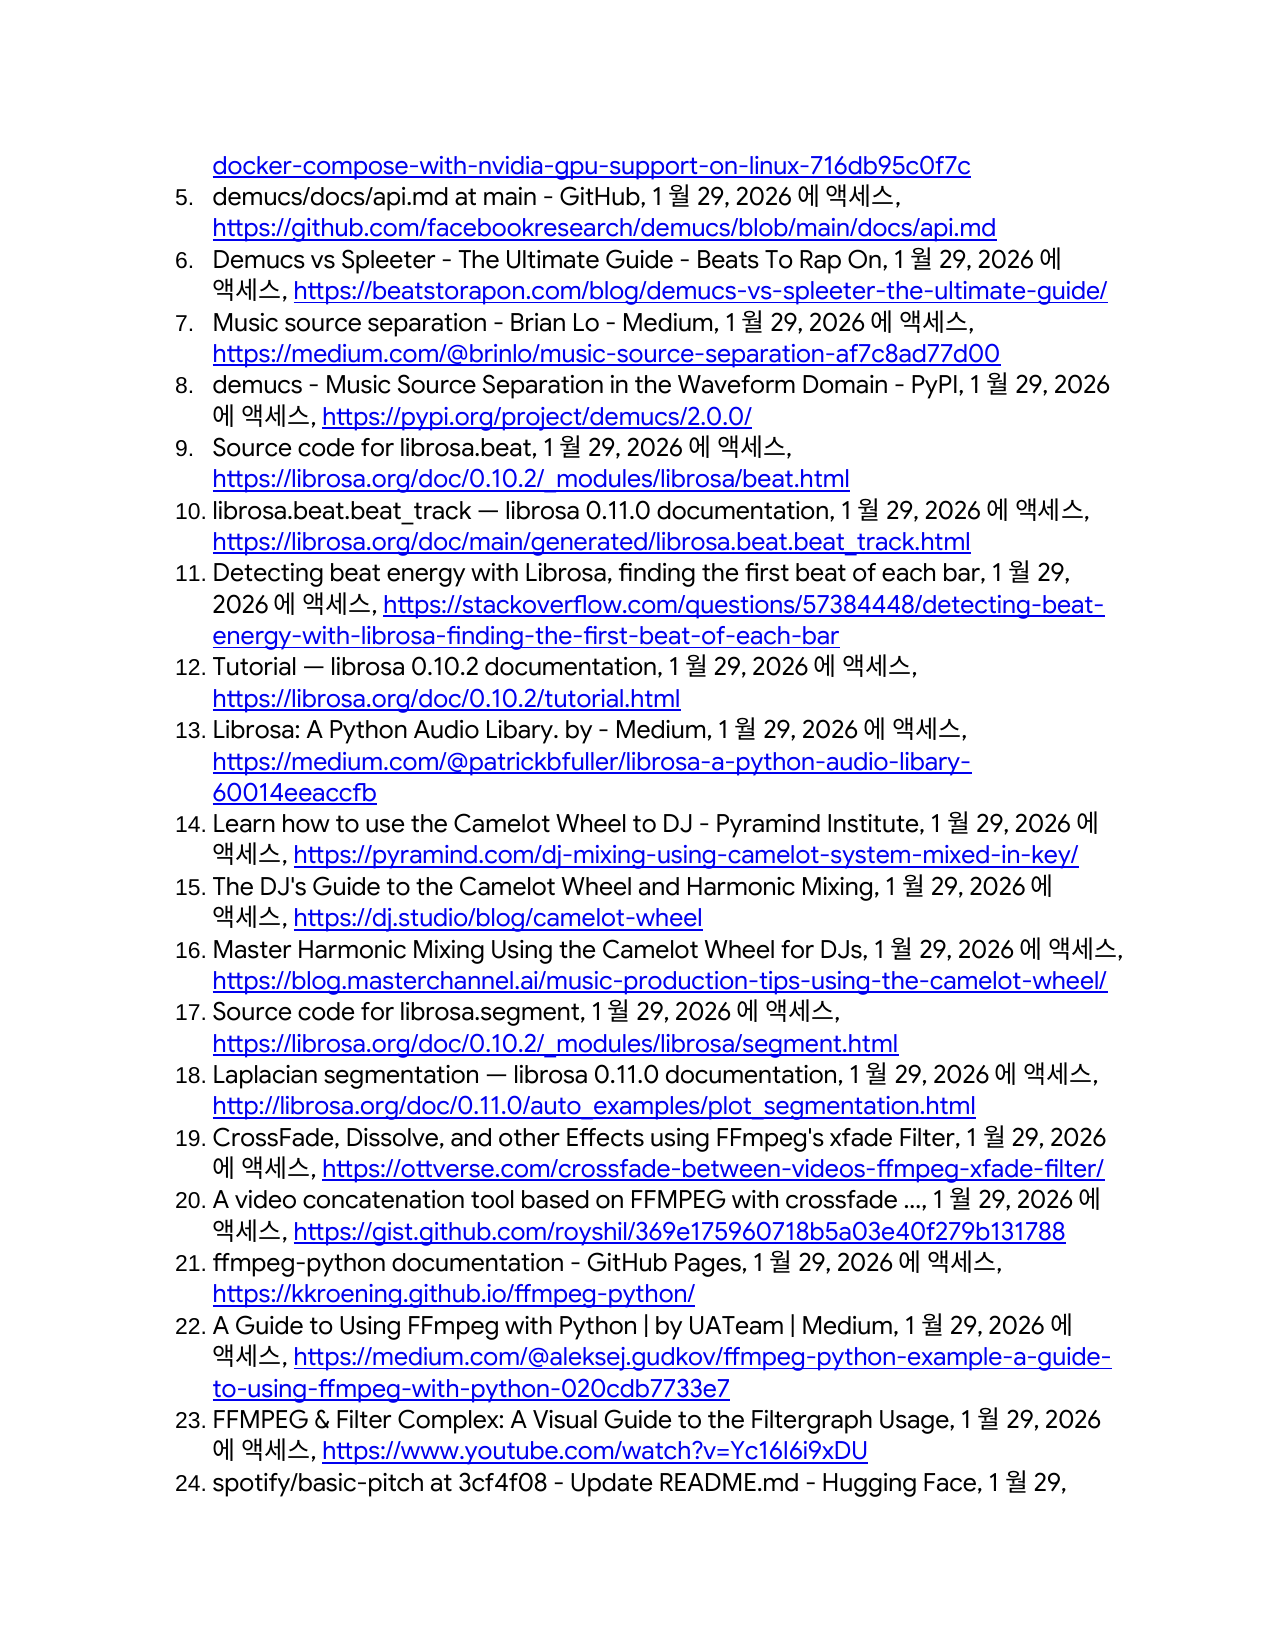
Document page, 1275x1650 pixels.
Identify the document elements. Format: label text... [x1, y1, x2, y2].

list The DJ's Guide to the Camelot Wheel and Harmonic Mixing, 1월 29, 2026에 액세스, https://dj.studio/blog/camelot-wheel [175, 871, 1125, 934]
list FFMPEG & Filter Complex: A Visual Guide to the Filtergraph Usage, 1월 29, 2026에 액세스, https://www.youtube.com/watch?v=Yc16I6i9xDU [175, 1404, 1125, 1467]
list Tutorial — librosa 0.10.2 documentation, 1월 29, 2026에 액세스, https://librosa.org/doc/0.10.2/tutorial.html [175, 652, 1125, 714]
list ffmpeg-python documentation - GitHub Pages, 1월 29, 2026에 액세스, https://kkroening.github.io/ffmpeg-python/ [175, 1247, 1125, 1310]
list CrossFade, Dissolve, and other Effects using FFmpeg's xfade Filter, 1월 29, 2026에 액세스, https://ottverse.com/crossfade-between-videos-ffmpeg-xfade-filter/ [175, 1122, 1125, 1185]
list Learn how to use the Camelot Wheel to DJ - Pyramind Institute, 1월 29, 2026에 액세스, https://pyramind.com/dj-mixing-using-camelot-system-mixed-in-key/ [175, 808, 1125, 871]
list Source code for librosa.beat, 1월 29, 2026에 액세스, https://librosa.org/doc/0.10.2/_modules/librosa/beat.html [175, 432, 1125, 495]
list Laplacian segmentation — librosa 0.11.0 documentation, 1월 29, 2026에 액세스, http://librosa.org/doc/0.11.0/auto_examples/plot_segmentation.html [175, 1059, 1125, 1122]
list Librosa: A Python Audio Libary. by - Medium, 1월 29, 2026에 액세스, https://medium.com/@patrickbfuller/librosa-a-python-audio-libary-60014eeaccfb [175, 714, 1125, 808]
list Source code for librosa.segment, 1월 29, 2026에 액세스, https://librosa.org/doc/0.10.2/_modules/librosa/segment.html [175, 997, 1125, 1059]
list A video concatenation tool based on FFMPEG with crossfade ..., 1월 29, 2026에 액세스, https://gist.github.com/royshil/369e175960718b5a03e40f279b131788 [175, 1185, 1125, 1247]
list Master Harmonic Mixing Using the Camelot Wheel for DJs, 1월 29, 2026에 액세스, https://blog.masterchannel.ai/music-production-tips-using-the-camelot-wheel/ [175, 934, 1125, 997]
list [175, 150, 1125, 181]
list demucs/docs/api.md at main - GitHub, 1월 29, 2026에 액세스, https://github.com/facebookresearch/demucs/blob/main/docs/api.md [175, 181, 1125, 244]
list Detecting beat energy with Librosa, finding the first beat of each bar, 1월 29, 2026에 액세스, https://stackoverflow.com/questions/57384448/detecting-beat-energy-with-librosa-finding-the-first-beat-of-each-bar [175, 558, 1125, 652]
list A Guide to Using FFmpeg with Python | by UATeam | Medium, 1월 29, 2026에 액세스, https://medium.com/@aleksej.gudkov/ffmpeg-python-example-a-guide-to-using-ffmpeg-with-python-020cdb7733e7 [175, 1310, 1125, 1404]
list librosa.beat.beat_track — librosa 0.11.0 documentation, 1월 29, 2026에 액세스, https://librosa.org/doc/main/generated/librosa.beat.beat_track.html [175, 495, 1125, 558]
list Music source separation - Brian Lo - Medium, 1월 29, 2026에 액세스, https://medium.com/@brinlo/music-source-separation-af7c8ad77d00 [175, 307, 1125, 369]
list demucs - Music Source Separation in the Waveform Domain - PyPI, 1월 29, 2026에 액세스, https://pypi.org/project/demucs/2.0.0/ [175, 369, 1125, 432]
list Demucs vs Spleeter - The Ultimate Guide - Beats To Rap On, 1월 29, 2026에 액세스, https://beatstorapon.com/blog/demucs-vs-spleeter-the-ultimate-guide/ [175, 244, 1125, 307]
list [175, 1467, 1125, 1498]
